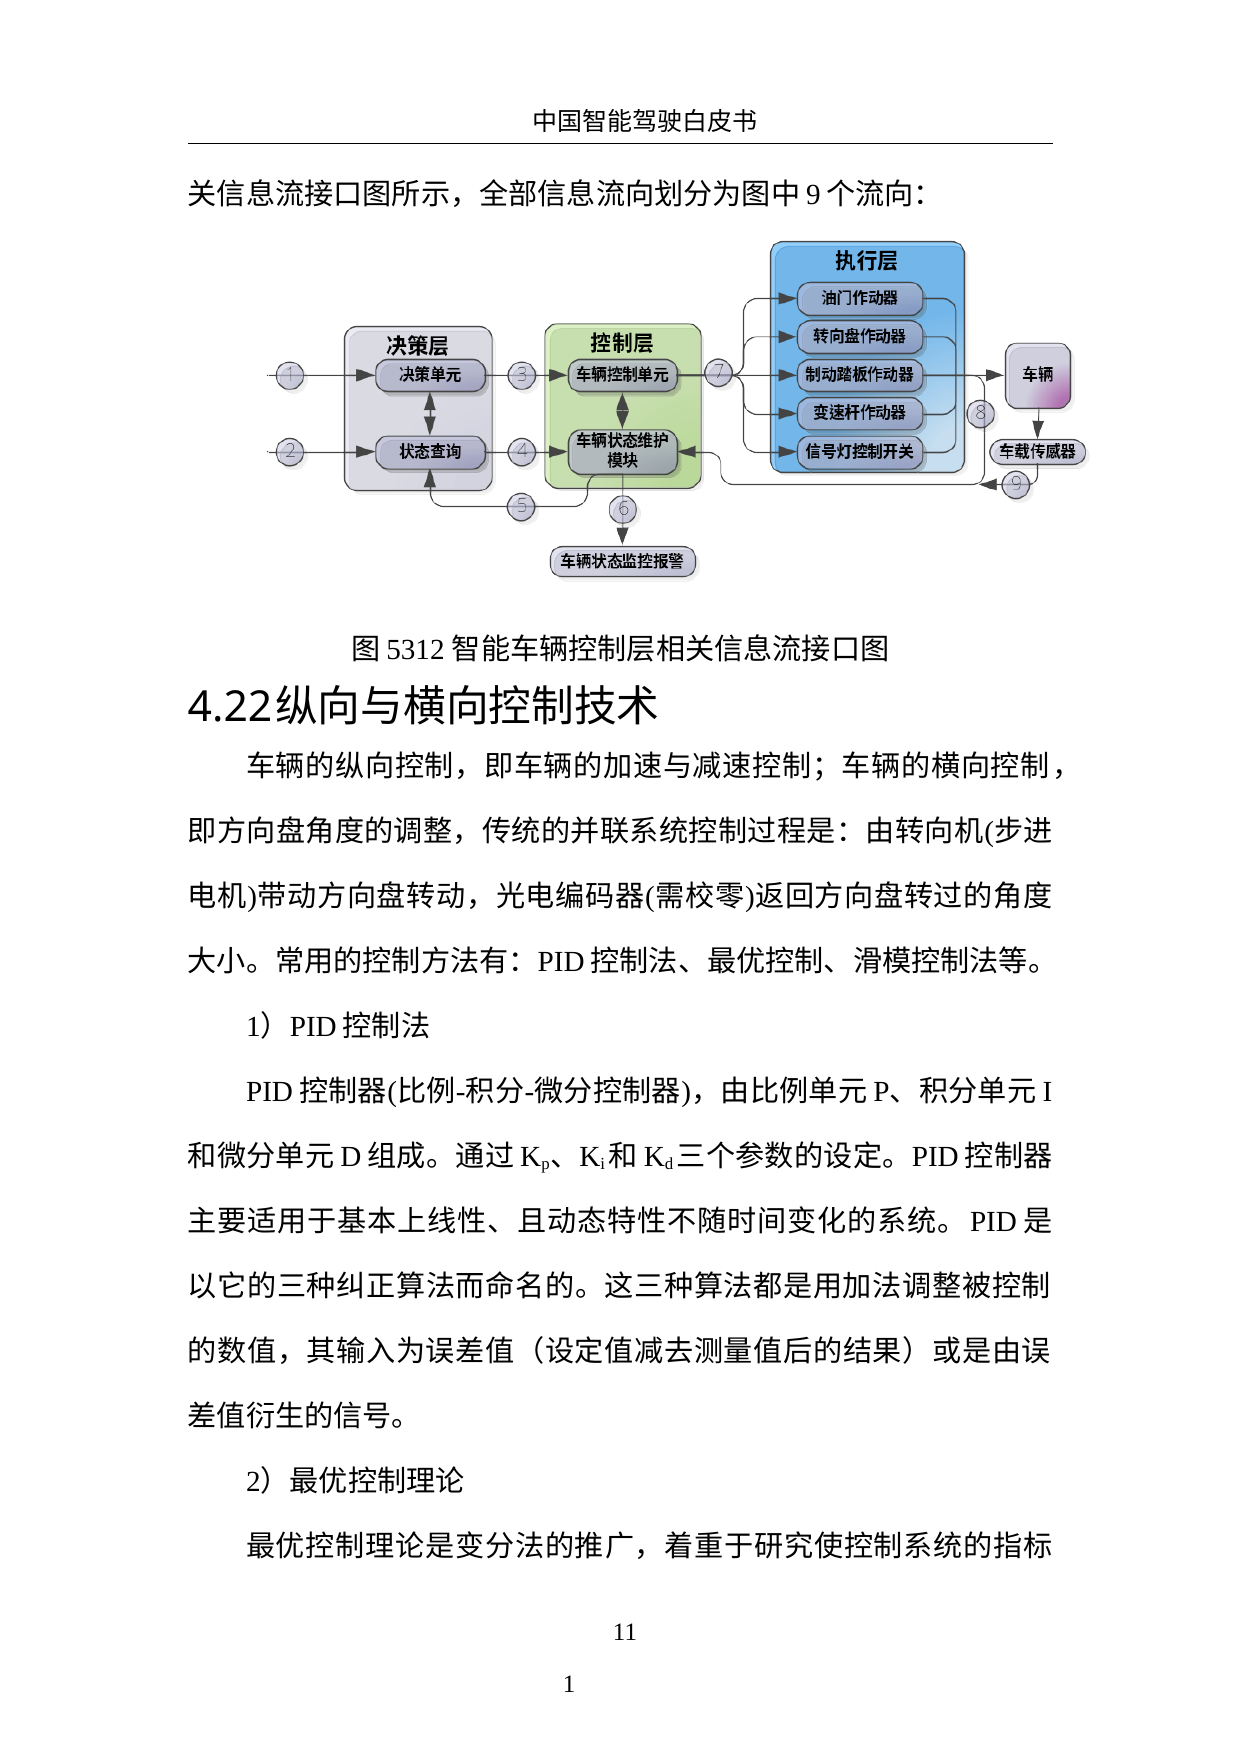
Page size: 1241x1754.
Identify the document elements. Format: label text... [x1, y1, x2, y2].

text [187, 1511, 1053, 1576]
text PID控制器(比例-积分-微分控制器)，由比例单元P、积分单元I和微分单元D组成。通过Kp、Ki和Kd三个参数的设定。PID控制器主要适用于基本上线性、且动态特性不随时间变化的系统。PID是以它的三种纠正算法而命名的。这三种算法都是用加法调整被控制的数值，其输入为误差值（设定值减去测量值后的结果）或是由误差值衍生的信号。 [187, 1056, 1053, 1446]
text 车辆的纵向控制，即车辆的加速与减速控制；车辆的横向控制，即方向盘角度的调整，传统的并联系统控制过程是：由转向机(步进电机)带动方向盘转动，光电编码器(需校零)返回方向盘转过的角度大小。常用的控制方法有：PID控制法、最优控制、滑模控制法等。 [187, 731, 1053, 991]
text 2）最优控制理论 [187, 1446, 1053, 1511]
text 1）PID控制法 [187, 991, 1053, 1056]
subtitle 纵向与横向控制技术 [187, 679, 1053, 731]
text 图53 智能车辆控制层相关信息流接口图 [187, 224, 1053, 679]
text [187, 159, 1053, 224]
